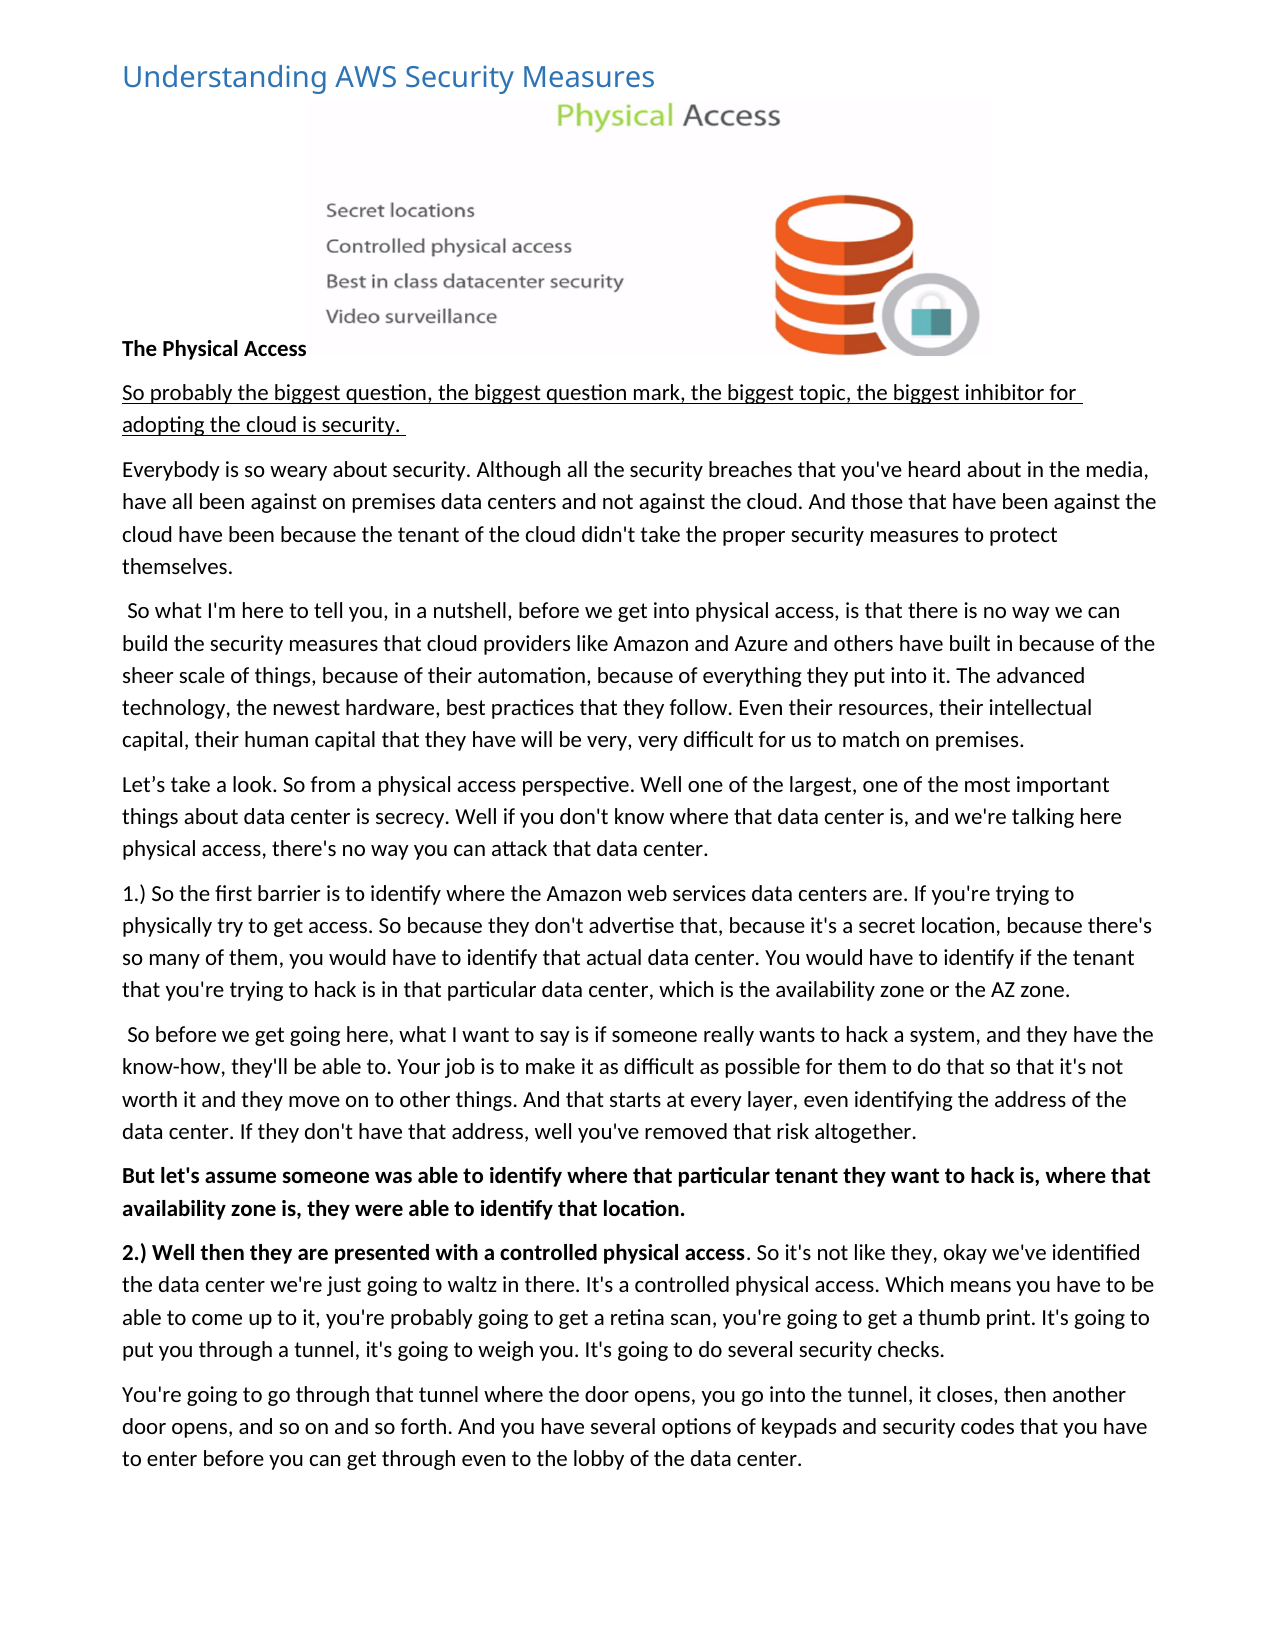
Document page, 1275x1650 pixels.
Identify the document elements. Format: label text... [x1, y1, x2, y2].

text Everybody is so weary about security. Although all the security breaches that you've heard about in the media, have all been against on premises data centers and not against the cloud. And those that have been against the cloud have been because the tenant of the cloud didn't take the proper security measures to protect themselves. [122, 455, 1162, 580]
text Let’s take a look. So from a physical access perspective. Well one of the largest, one of the most important things about data center is secrecy. Well if you don't know where that data center is, and we're talking here physical access, there's no way you can attack that data center. [122, 770, 1162, 862]
text So probably the biggest question, the biggest question mark, the biggest topic, the biggest inhibitor for adopting the cloud is security. [122, 378, 1162, 439]
text 1.) So the first barrier is to identify where the Amazon web services data centers are. If you're trying to physically try to get access. So because they don't advertise that, because it's a secret location, because there's so many of them, you would have to identify that actual data center. You would have to identify if the tenant that you're trying to hack is in that particular data center, which is the availability zone or the AZ zone. [122, 879, 1162, 1004]
subtitle Understanding AWS Security Measures [122, 56, 1162, 96]
text So what I'm here to tell you, in a nutshell, before we get into physical access, is that there is no way we can build the security measures that cloud providers like Amazon and Azure and others have built in because of the sheer scale of things, because of their automation, because of everything they put into it. The advanced technology, the newest hardware, best practices that they follow. Even their resources, their intellectual capital, their human capital that they have will be very, very difficult for us to match on premises. [122, 597, 1162, 753]
text 2.) Well then they are presented with a controlled physical access. So it's not like they, okay we've identified the data center we're just going to waltz in there. It's a controlled physical access. Which means you have to be able to come up to it, you're probably going to get a retina scan, you're going to get a thumb print. It's going to put you through a tunnel, it's going to weigh you. It's going to do several security checks. [122, 1238, 1162, 1363]
picture [307, 101, 992, 356]
text So before we get going here, what I want to say is if someone really wants to hack a system, and they have the know-how, they'll be able to. Your job is to make it as difficult as possible for them to do that so that it's not worth it and they move on to other things. And that starts at every layer, even identifying the address of the data center. If they don't have that address, well you've removed that risk altogether. [122, 1020, 1162, 1145]
text But let's assume someone was able to identify where that particular tenant they want to hack is, where that availability zone is, they were able to identify that location. [122, 1162, 1162, 1222]
text You're going to go through that tunnel where the door opens, you go into the tunnel, it closes, then another door opens, and so on and so forth. And you have several options of keypads and security codes that you have to enter before you can get through even to the lobby of the data center. [122, 1380, 1162, 1472]
